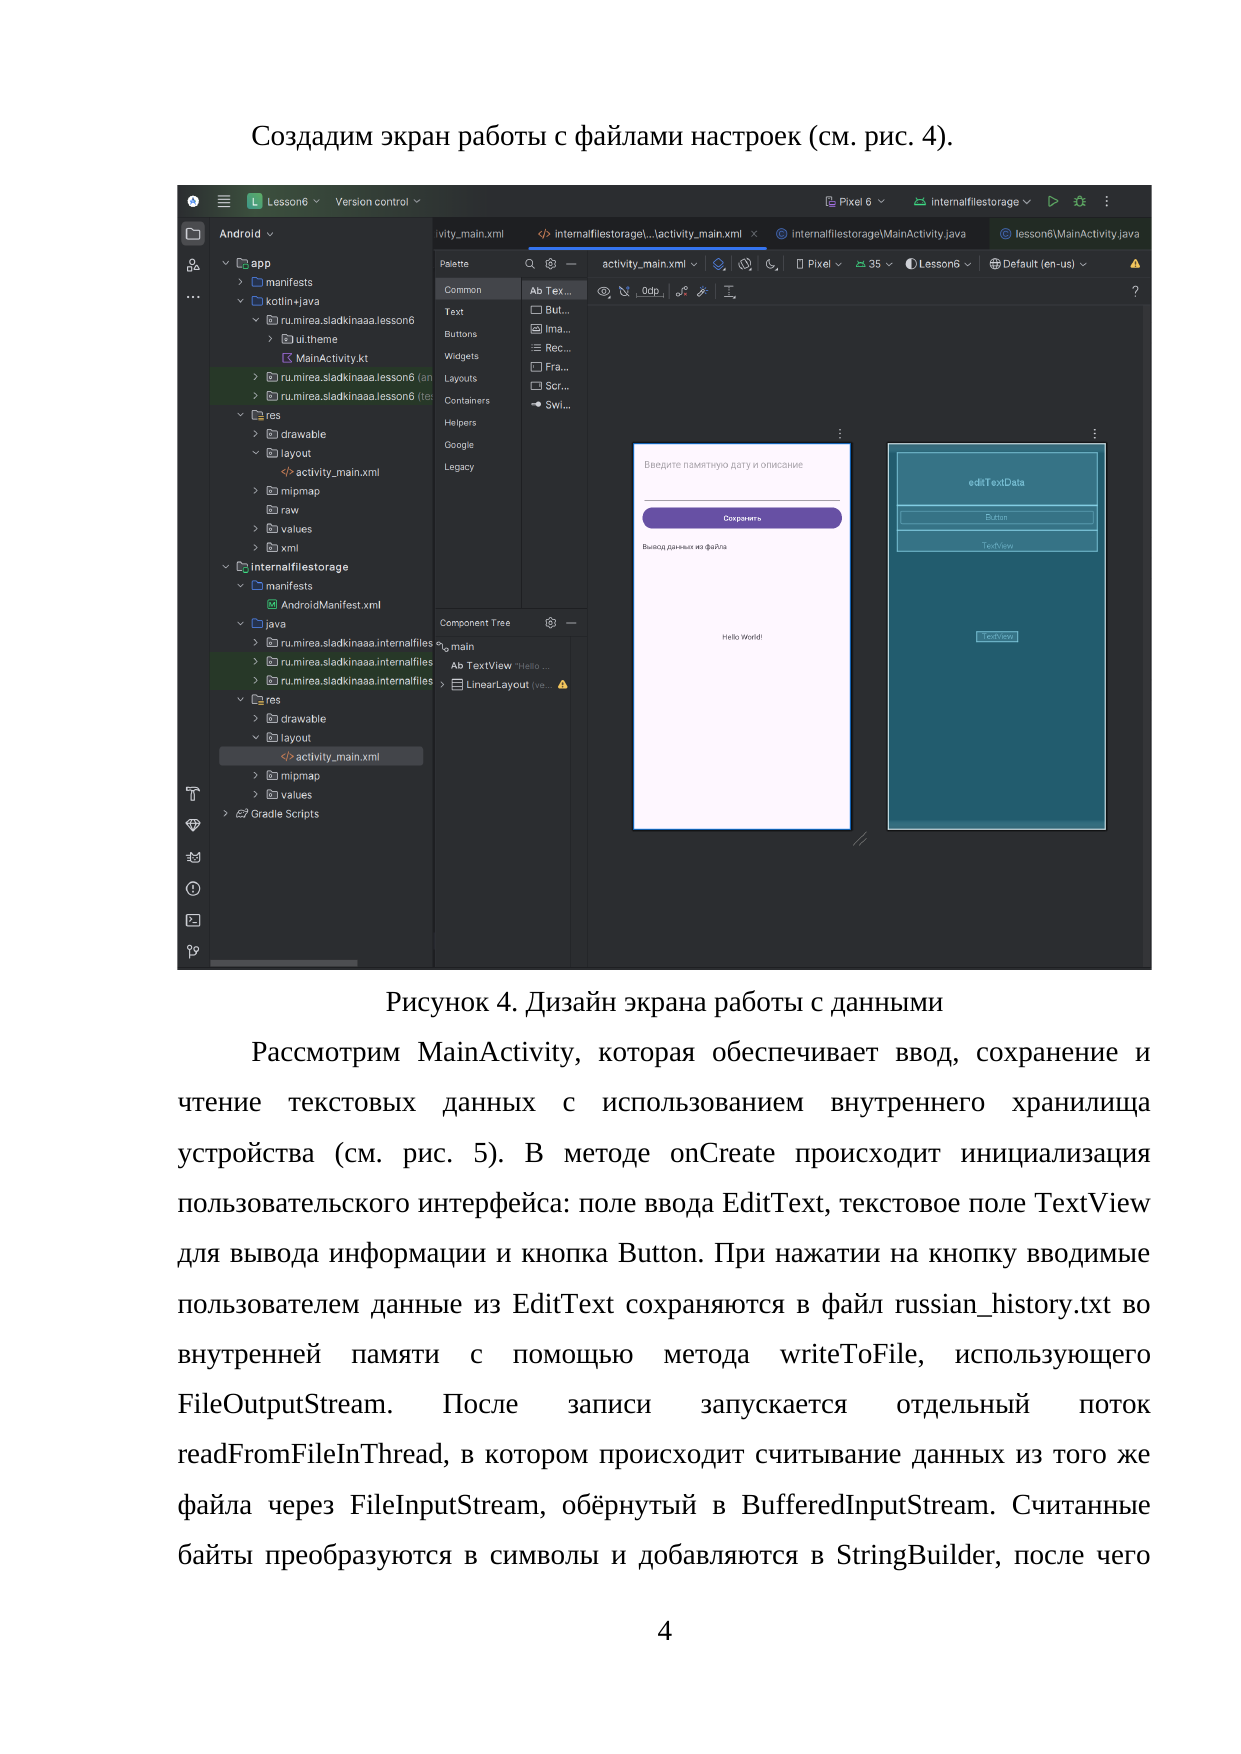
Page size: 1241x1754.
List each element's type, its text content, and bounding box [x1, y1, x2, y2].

text Рисунок 4. Дизайн экрана работы с данными [177, 984, 1152, 1017]
picture [177, 185, 1152, 970]
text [177, 1034, 1152, 1571]
text Создадим экран работы с файлами настроек (см. рис. 4). [177, 118, 1152, 152]
